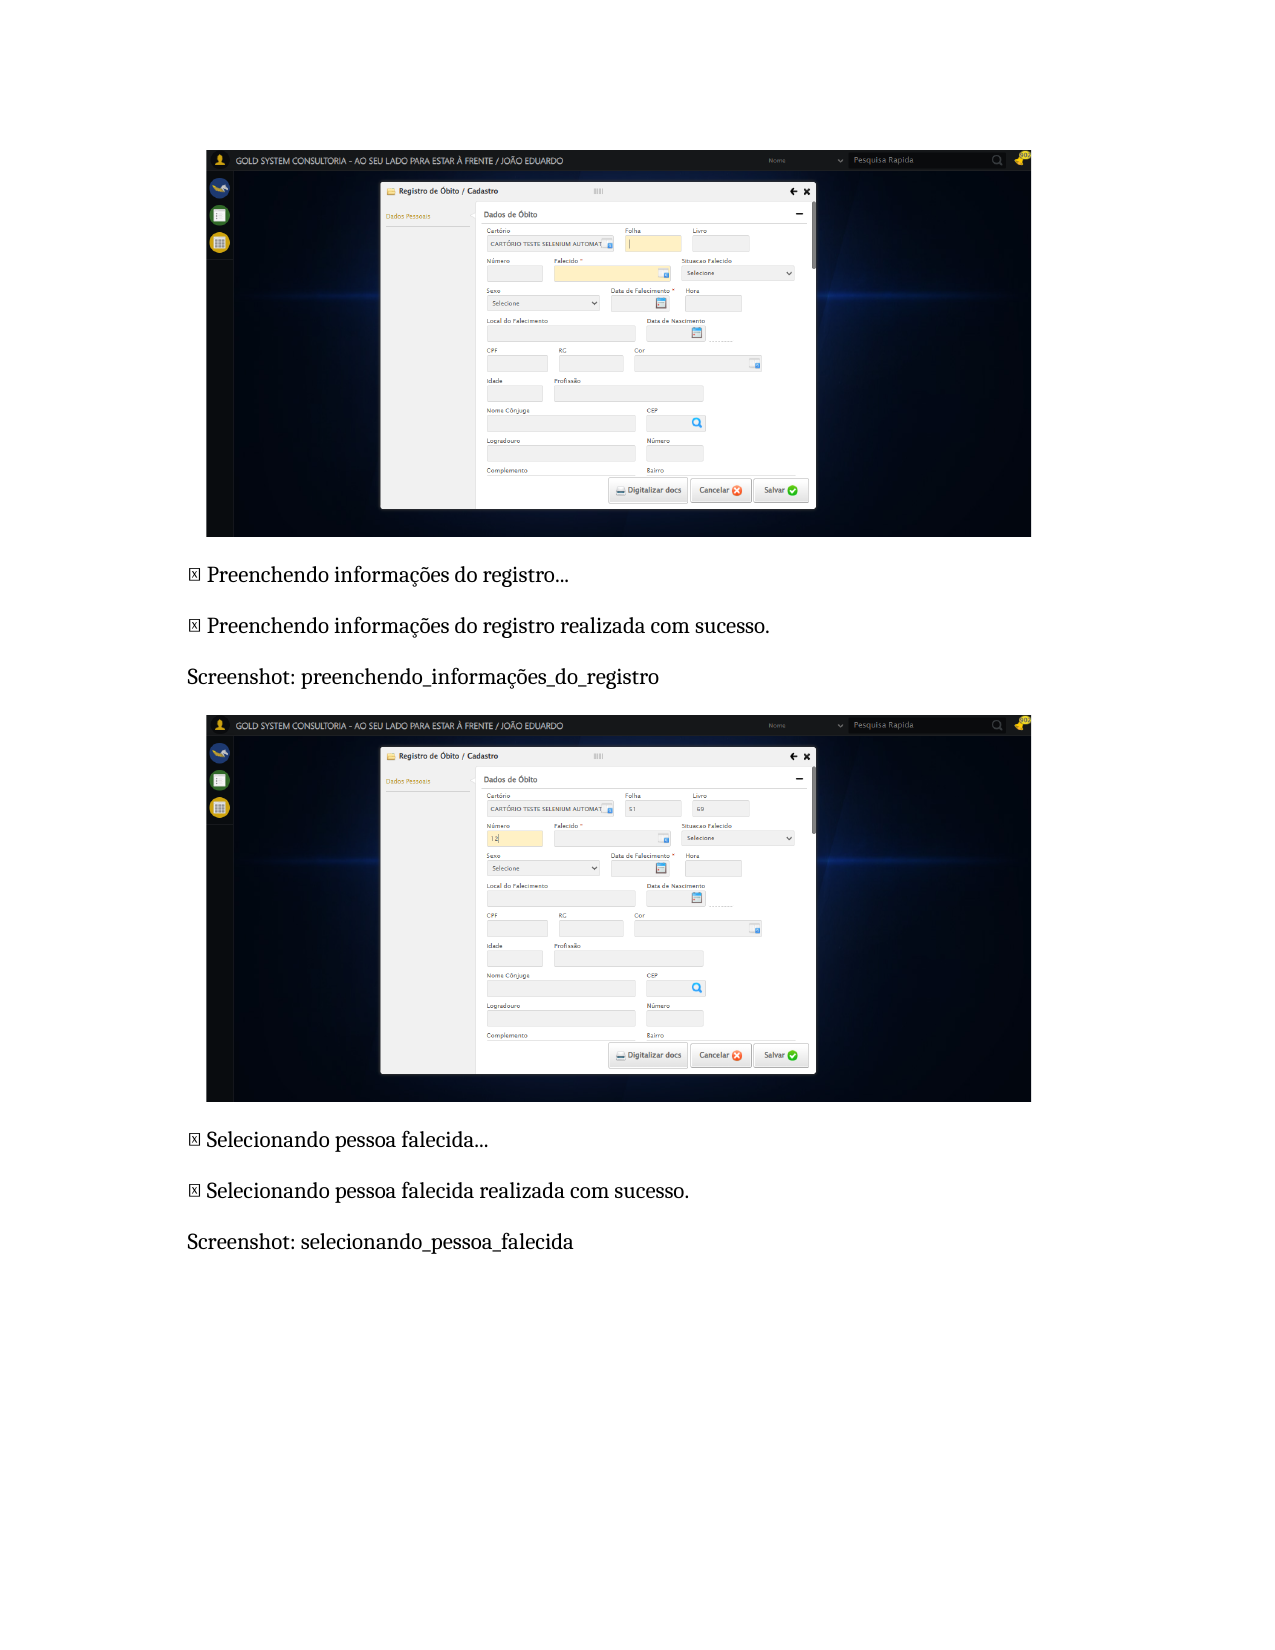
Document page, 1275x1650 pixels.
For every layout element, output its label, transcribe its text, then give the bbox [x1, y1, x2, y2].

text ✅ Preenchendo informações do registro realizada com sucesso. [187, 613, 1087, 639]
text ✅ Selecionando pessoa falecida realizada com sucesso. [187, 1178, 1087, 1204]
text 🔄 Selecionando pessoa falecida... [187, 1127, 1087, 1153]
text Screenshot: selecionando_pessoa_falecida [187, 1229, 1087, 1255]
picture [206, 715, 1032, 1102]
picture [206, 150, 1032, 537]
text 🔄 Preenchendo informações do registro... [187, 562, 1087, 588]
text Screenshot: preenchendo_informações_do_registro [187, 664, 1087, 690]
